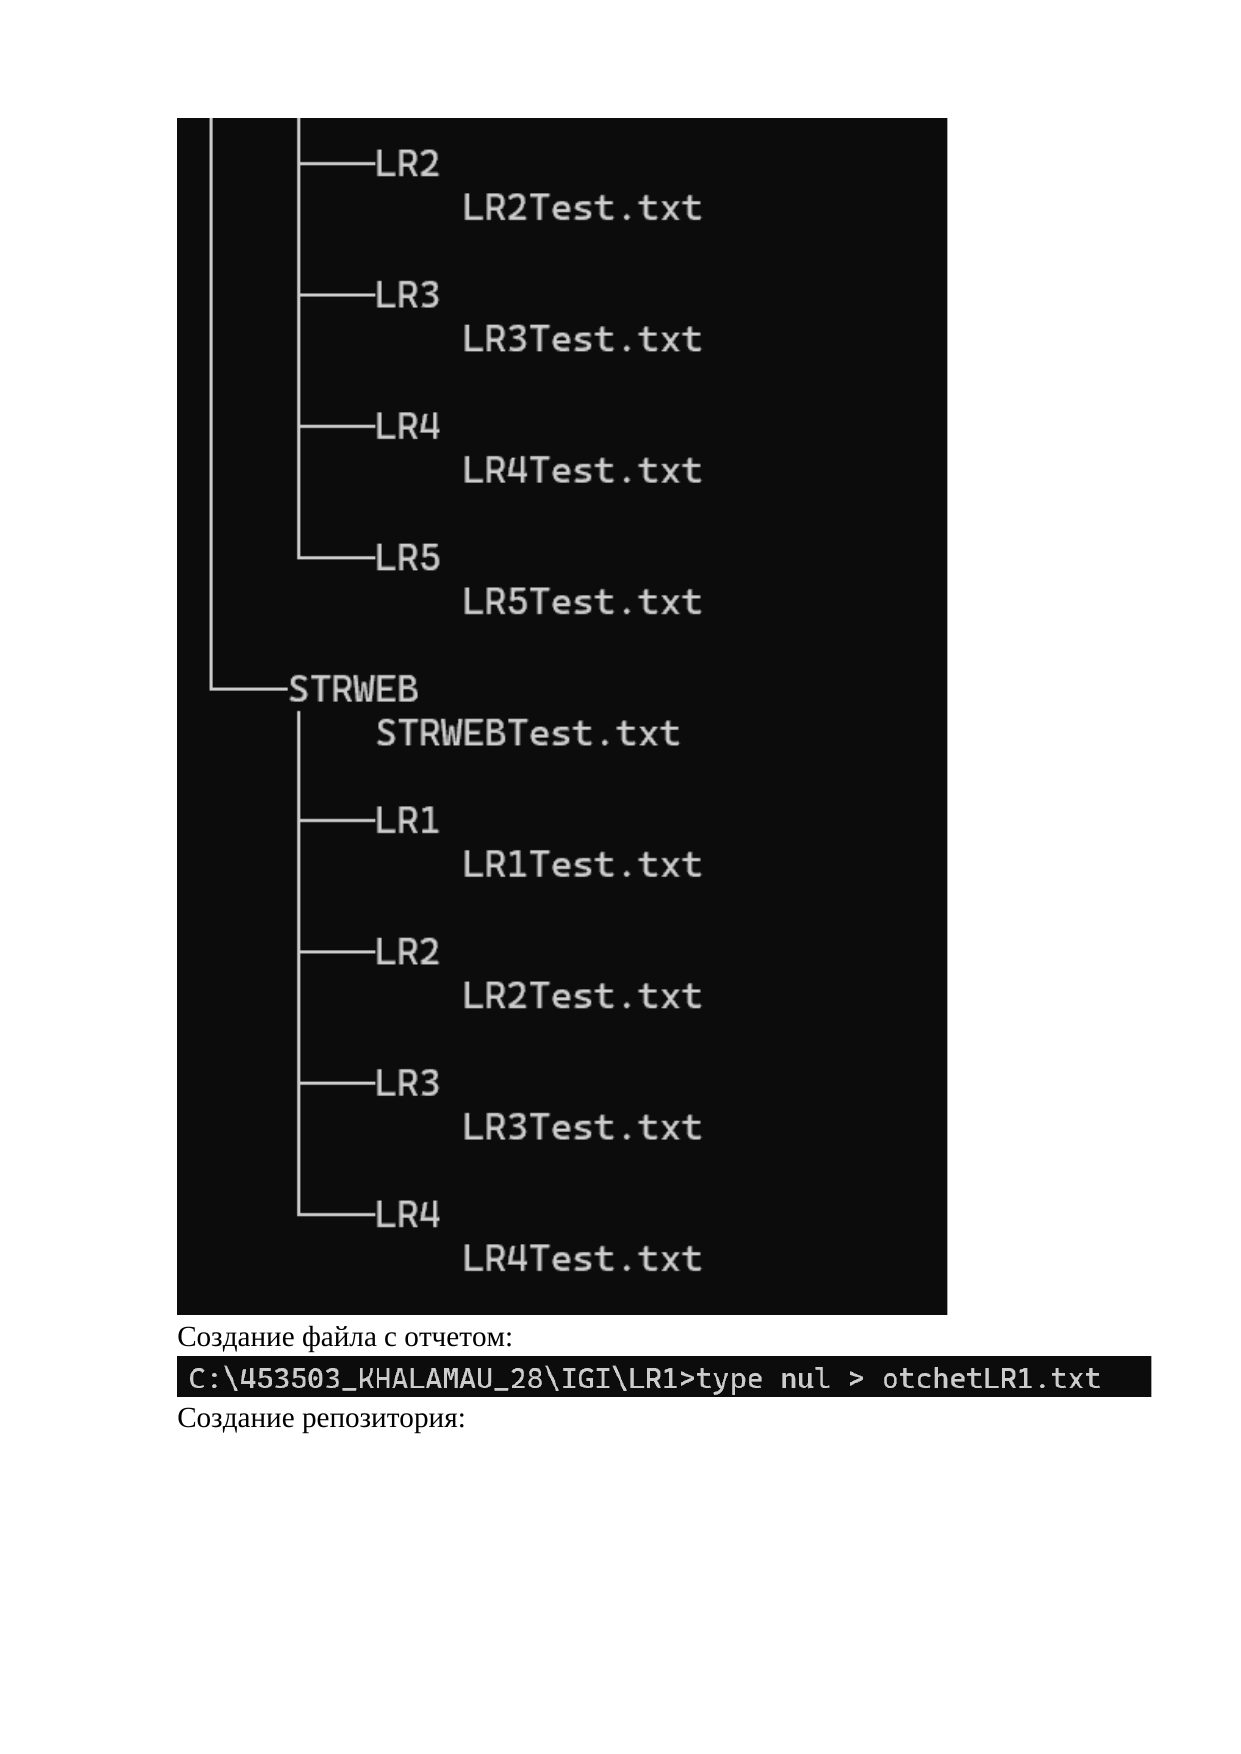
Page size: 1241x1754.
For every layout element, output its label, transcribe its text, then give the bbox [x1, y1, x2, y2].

picture [177, 118, 948, 1315]
text Создание файла с отчетом: [177, 1319, 1152, 1356]
text Создание репозитория: [177, 1400, 1152, 1433]
picture [177, 1356, 1152, 1397]
